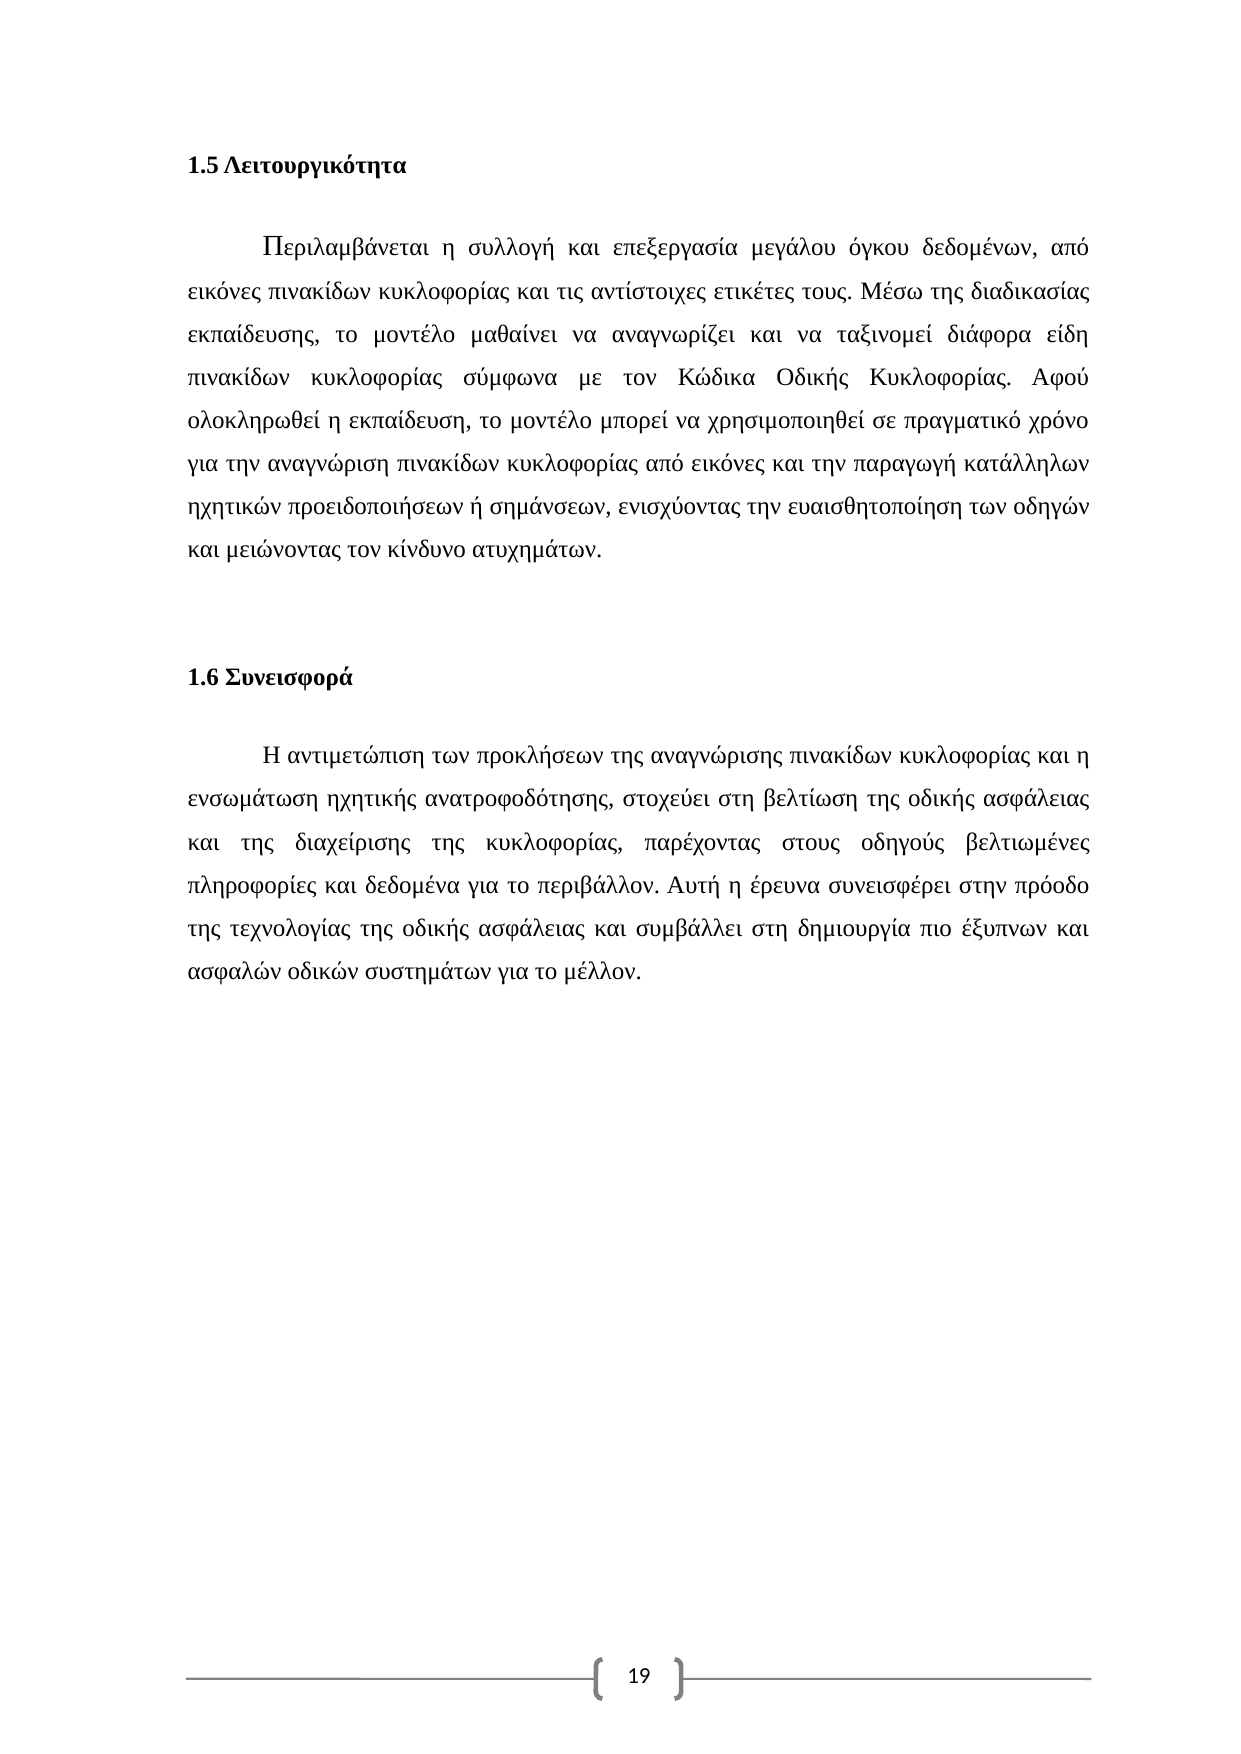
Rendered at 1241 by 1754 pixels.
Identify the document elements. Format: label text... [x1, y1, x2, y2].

subtitle 1.5 Λειτουργικότητα [187, 150, 1090, 179]
text Περιλαμβάνεται η συλλογή και επεξεργασία μεγάλου όγκου δεδομένων, από εικόνες πινακίδων κυκλοφορίας και τις αντίστοιχες ετικέτες τους. Μέσω της διαδικασίας εκπαίδευσης, το μοντέλο μαθαίνει να αναγνωρίζει και να ταξινομεί διάφορα είδη πινακίδων κυκλοφορίας σύμφωνα με τον Κώδικα Οδικής Κυκλοφορίας. Αφού ολοκληρωθεί η εκπαίδευση, το μοντέλο μπορεί να χρησιμοποιηθεί σε πραγματικό χρόνο για την αναγνώριση πινακίδων κυκλοφορίας από εικόνες και την παραγωγή κατάλληλων ηχητικών προειδοποιήσεων ή σημάνσεων, ενισχύοντας την ευαισθητοποίηση των οδηγών και μειώνοντας τον κίνδυνο ατυχημάτων. [187, 228, 1090, 563]
subtitle 1.6 Συνεισφορά [187, 662, 1090, 691]
text Η αντιμετώπιση των προκλήσεων της αναγνώρισης πινακίδων κυκλοφορίας και η ενσωμάτωση ηχητικής ανατροφοδότησης, στοχεύει στη βελτίωση της οδικής ασφάλειας και της διαχείρισης της κυκλοφορίας, παρέχοντας στους οδηγούς βελτιωμένες πληροφορίες και δεδομένα για το περιβάλλον. Αυτή η έρευνα συνεισφέρει στην πρόοδο της τεχνολογίας της οδικής ασφάλειας και συμβάλλει στη δημιουργία πιο έξυπνων και ασφαλών οδικών συστημάτων για το μέλλον. [187, 740, 1090, 985]
